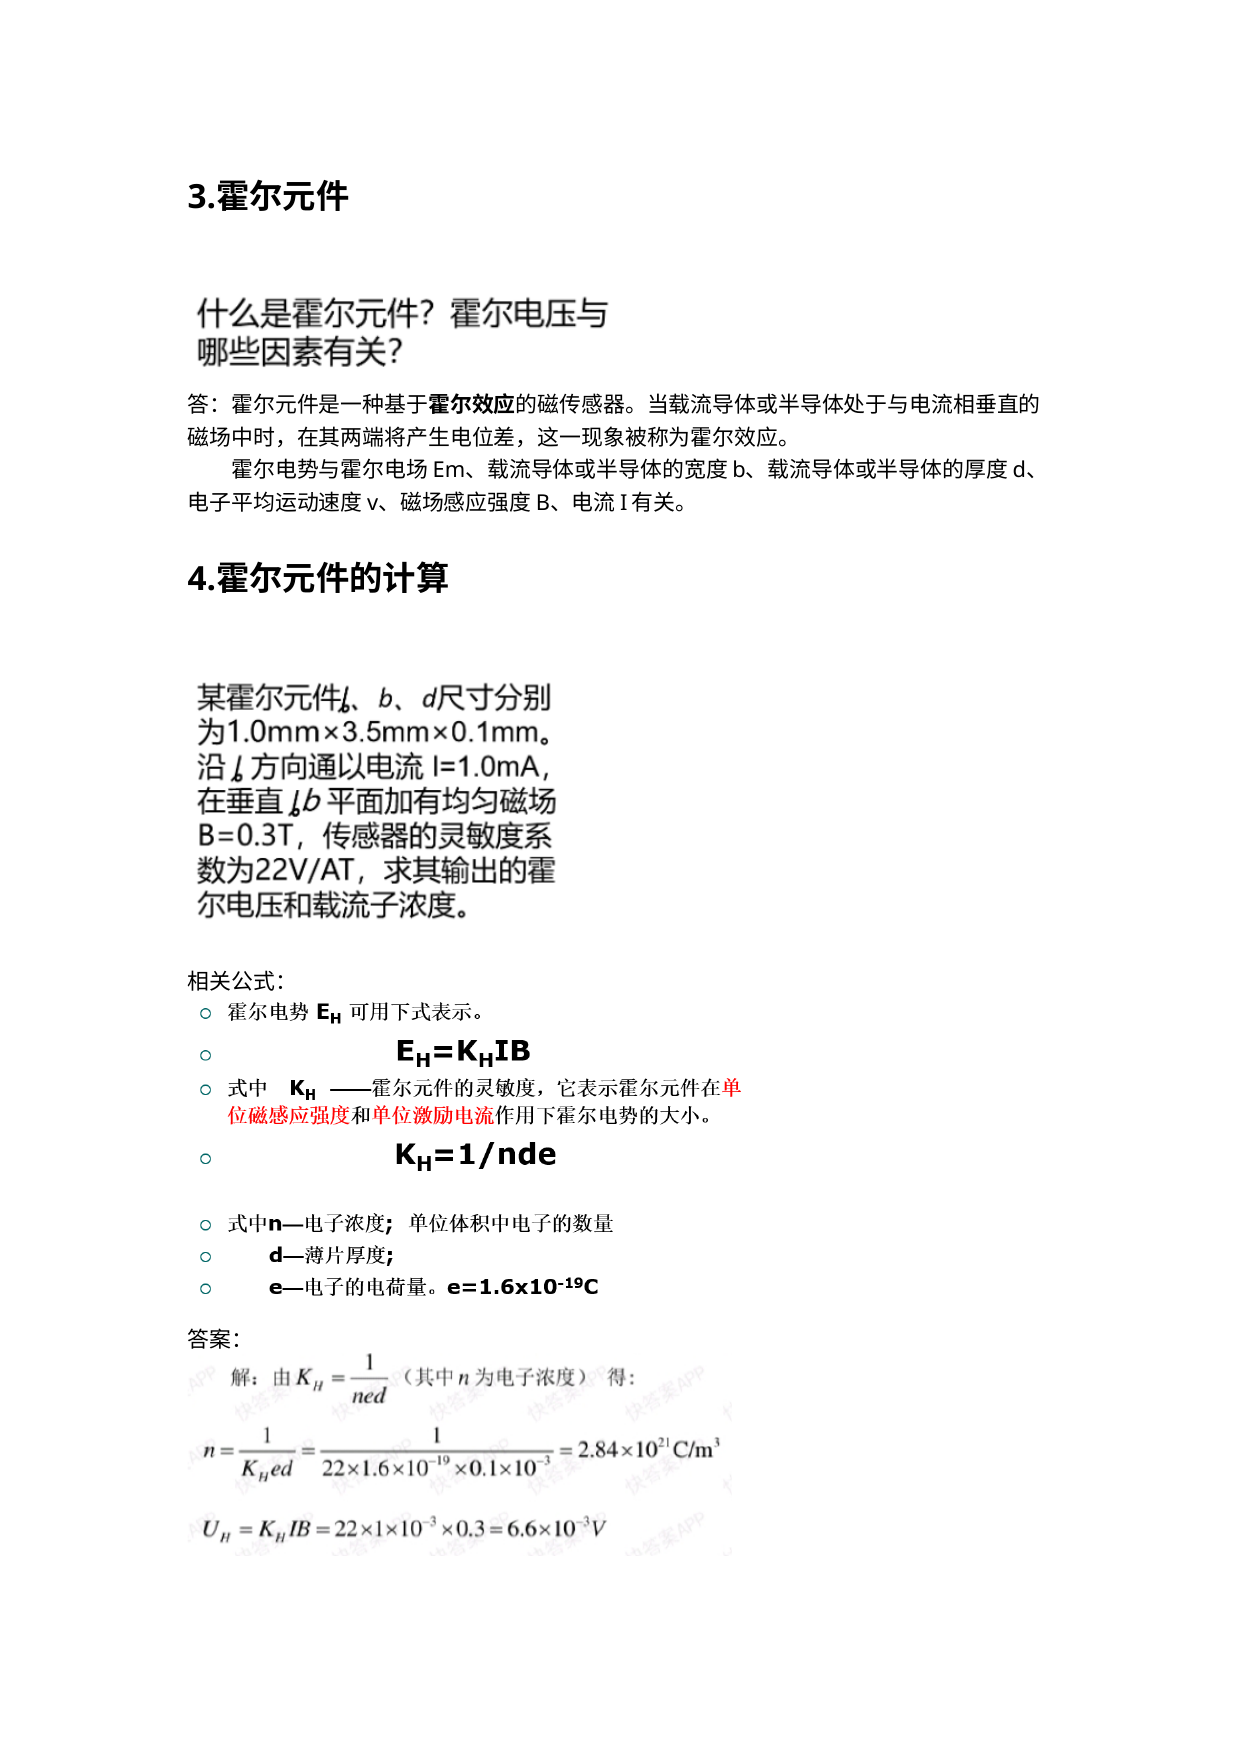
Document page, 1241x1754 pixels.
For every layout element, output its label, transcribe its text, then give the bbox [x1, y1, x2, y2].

text 答案： [187, 1321, 1053, 1354]
picture [187, 1353, 732, 1556]
picture [187, 996, 743, 1319]
picture [187, 671, 567, 936]
text 相关公式： [187, 964, 1053, 996]
text 霍尔电势与霍尔电场Em、载流导体或半导体的宽度b、载流导体或半导体的厚度d、电子平均运动速度v、磁场感应强度B、电流I有关。 [187, 452, 1053, 517]
subtitle 4.霍尔元件的计算 [187, 544, 1053, 609]
picture [187, 289, 622, 373]
text 答：霍尔元件是一种基于霍尔效应的磁传感器。当载流导体或半导体处于与电流相垂直的磁场中时，在其两端将产生电位差，这一现象被称为霍尔效应。 [187, 387, 1053, 452]
subtitle 3.霍尔元件 [187, 162, 1053, 227]
